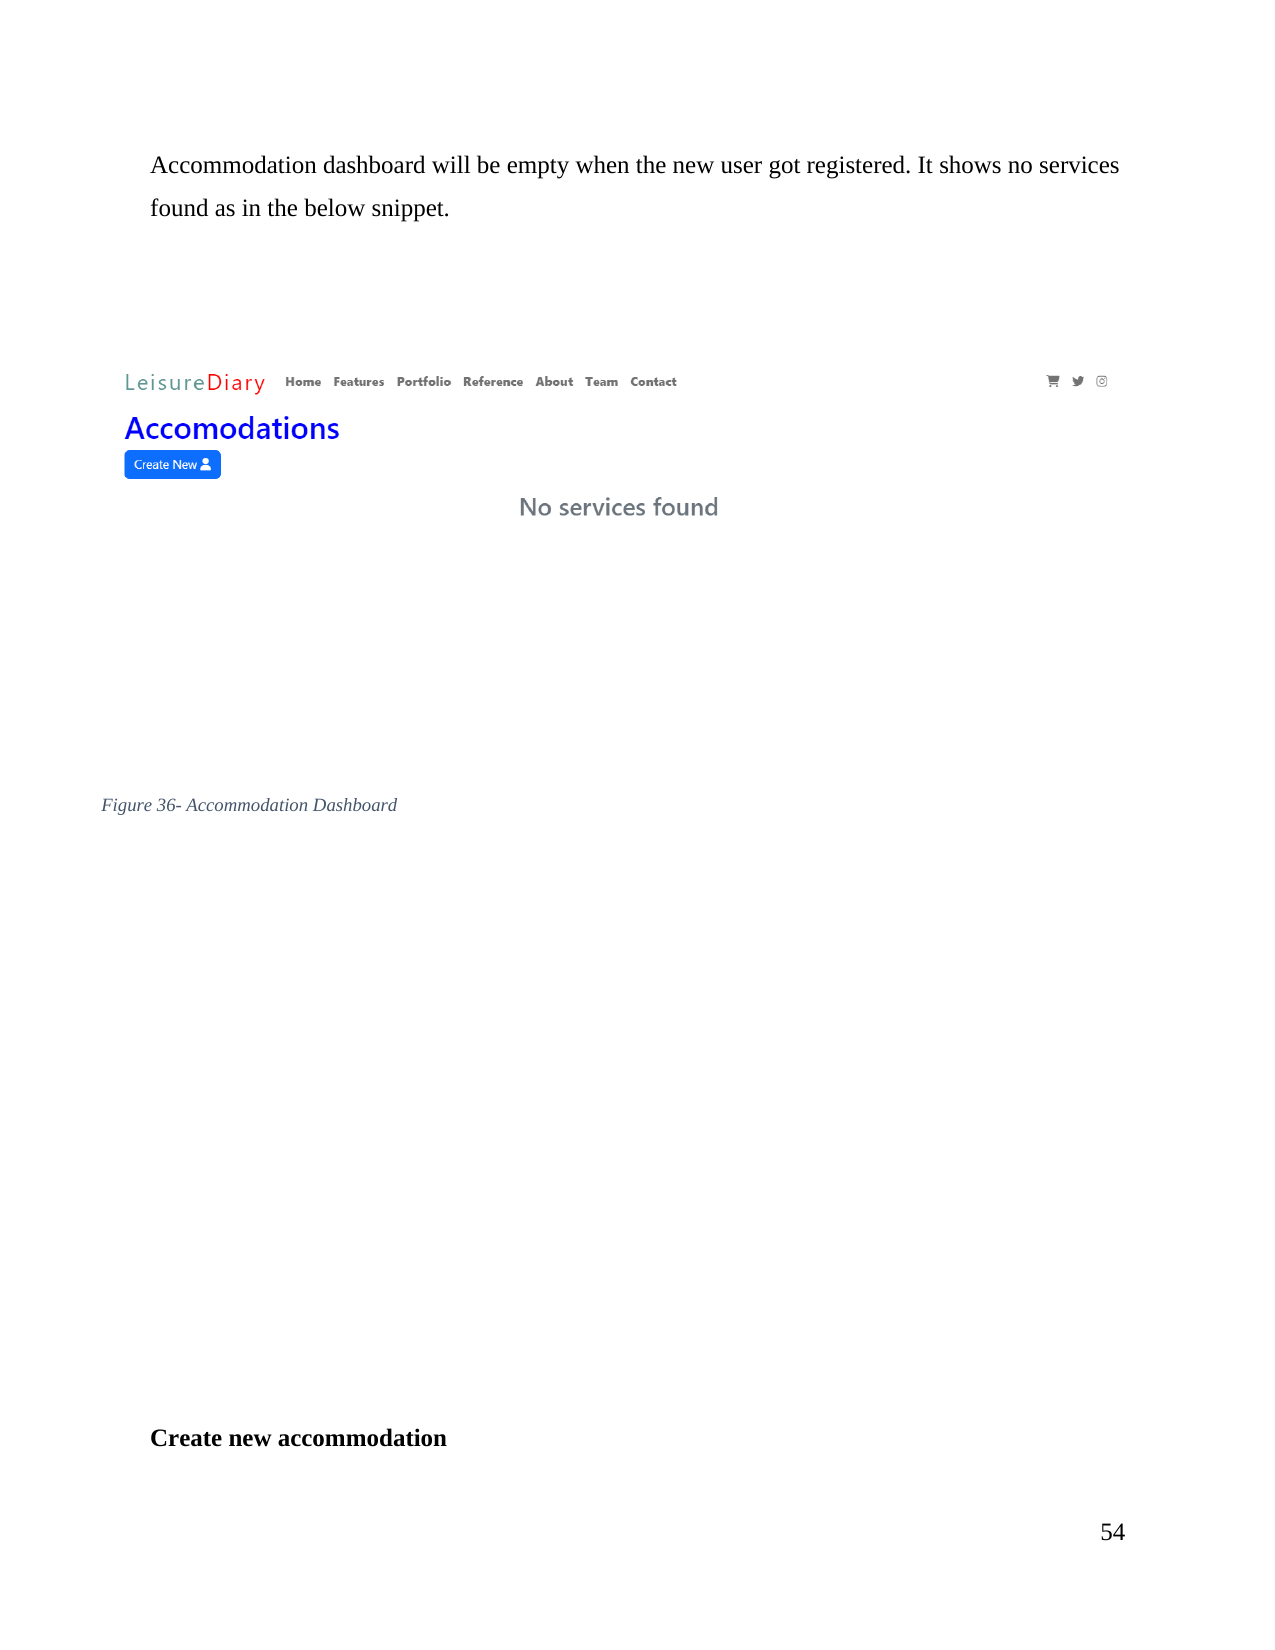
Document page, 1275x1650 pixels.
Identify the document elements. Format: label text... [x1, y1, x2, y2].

text Create new accommodation [150, 1423, 1125, 1452]
text Accommodation dashboard will be empty when the new user got registered. It shows no services found as in the below snippet. [150, 150, 1125, 222]
picture [57, 361, 1218, 935]
